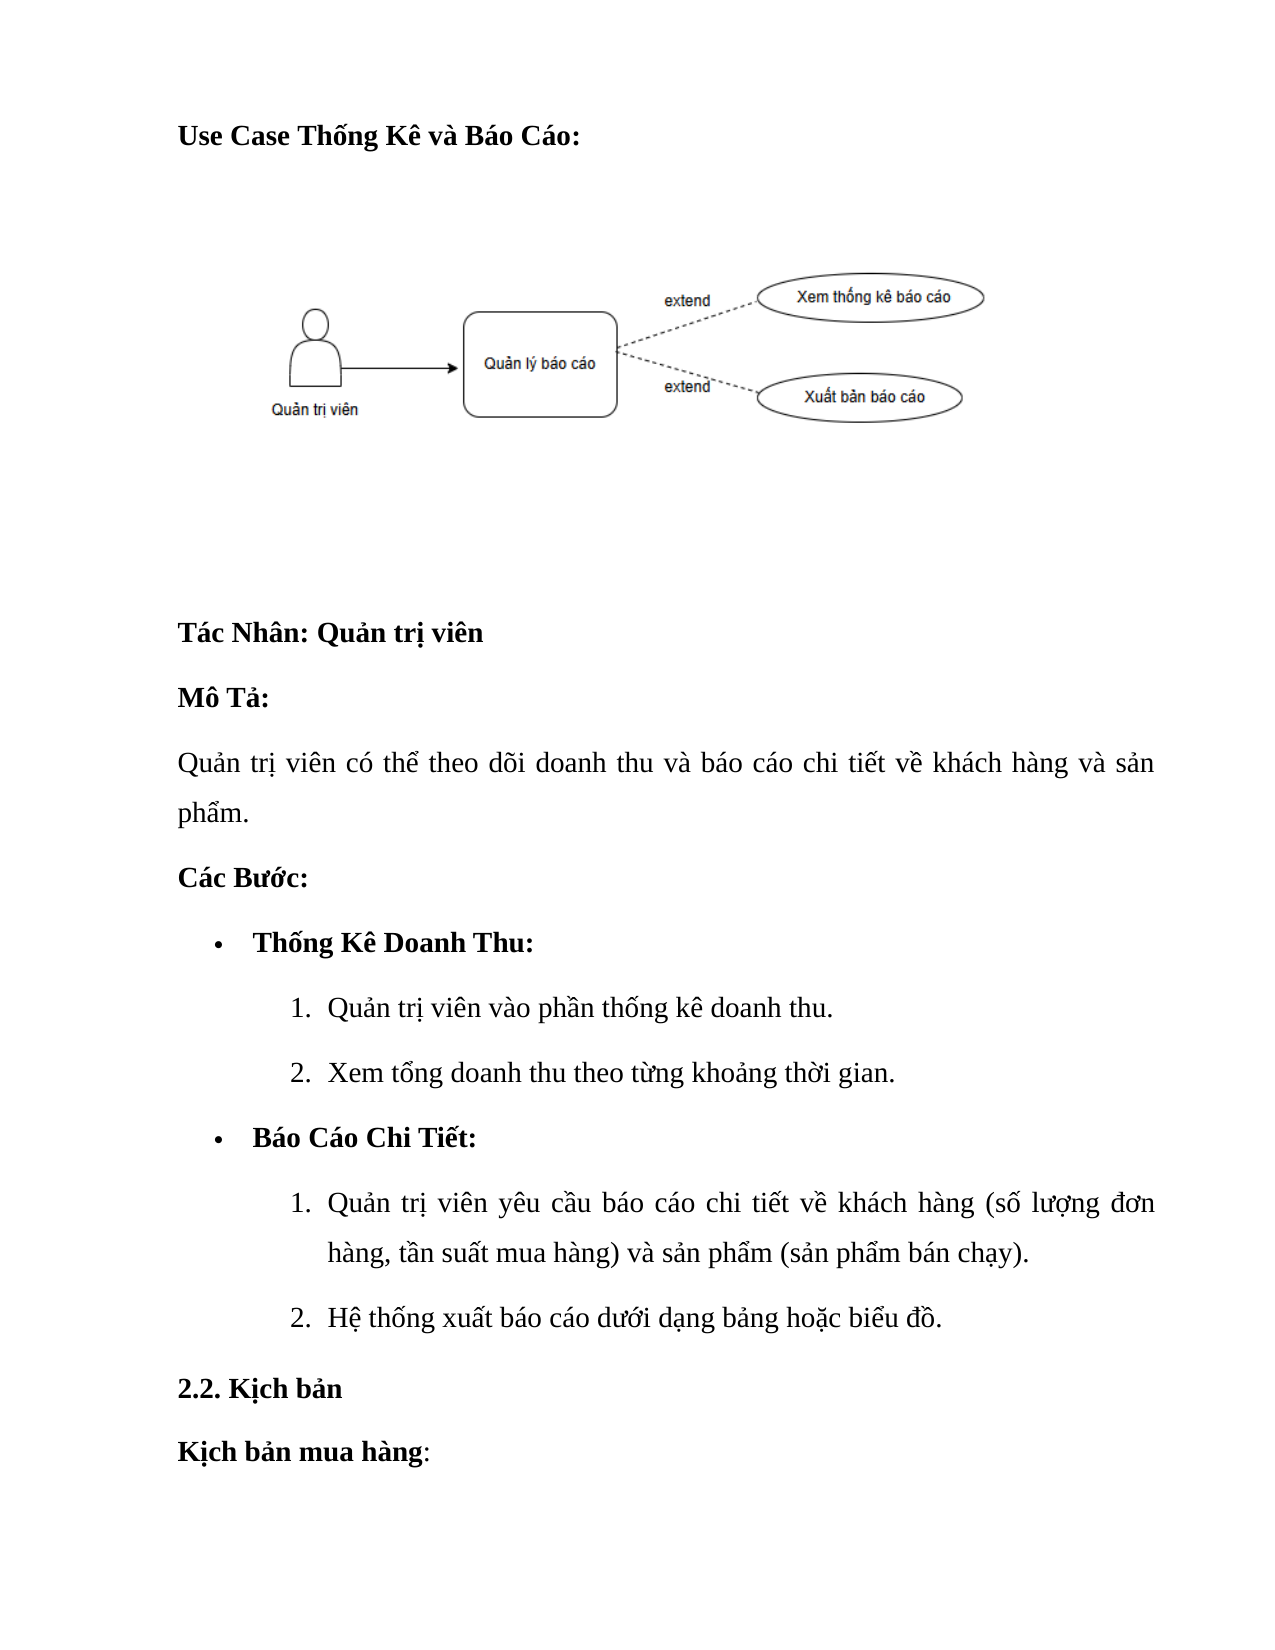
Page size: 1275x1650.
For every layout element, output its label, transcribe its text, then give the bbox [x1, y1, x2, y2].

list Báo Cáo Chi Tiết: [215, 1120, 1157, 1154]
text Use Case Thống Kê và Báo Cáo: [177, 118, 1157, 152]
text Tác Nhân: Quản trị viên [177, 616, 1157, 649]
subtitle 2.2. Kịch bản [177, 1371, 1157, 1405]
text Mô Tả: [177, 680, 1157, 714]
text Quản trị viên có thể theo dõi doanh thu và báo cáo chi tiết về khách hàng và sản phẩm. [177, 745, 1157, 829]
list Quản trị viên yêu cầu báo cáo chi tiết về khách hàng (số lượng đơn hàng, tần suất mua hàng) và sản phẩm (sản phẩm bán chạy). [290, 1185, 1157, 1269]
list Xem tổng doanh thu theo từng khoảng thời gian. [290, 1055, 1157, 1089]
list Thống Kê Doanh Thu: [215, 925, 1157, 959]
text Các Bước: [177, 861, 1157, 894]
list Hệ thống xuất báo cáo dưới dạng bảng hoặc biểu đồ. [290, 1300, 1157, 1334]
picture [177, 183, 1157, 587]
list Quản trị viên vào phần thống kê doanh thu. [290, 990, 1157, 1024]
text Kịch bản mua hàng: [177, 1434, 1157, 1468]
